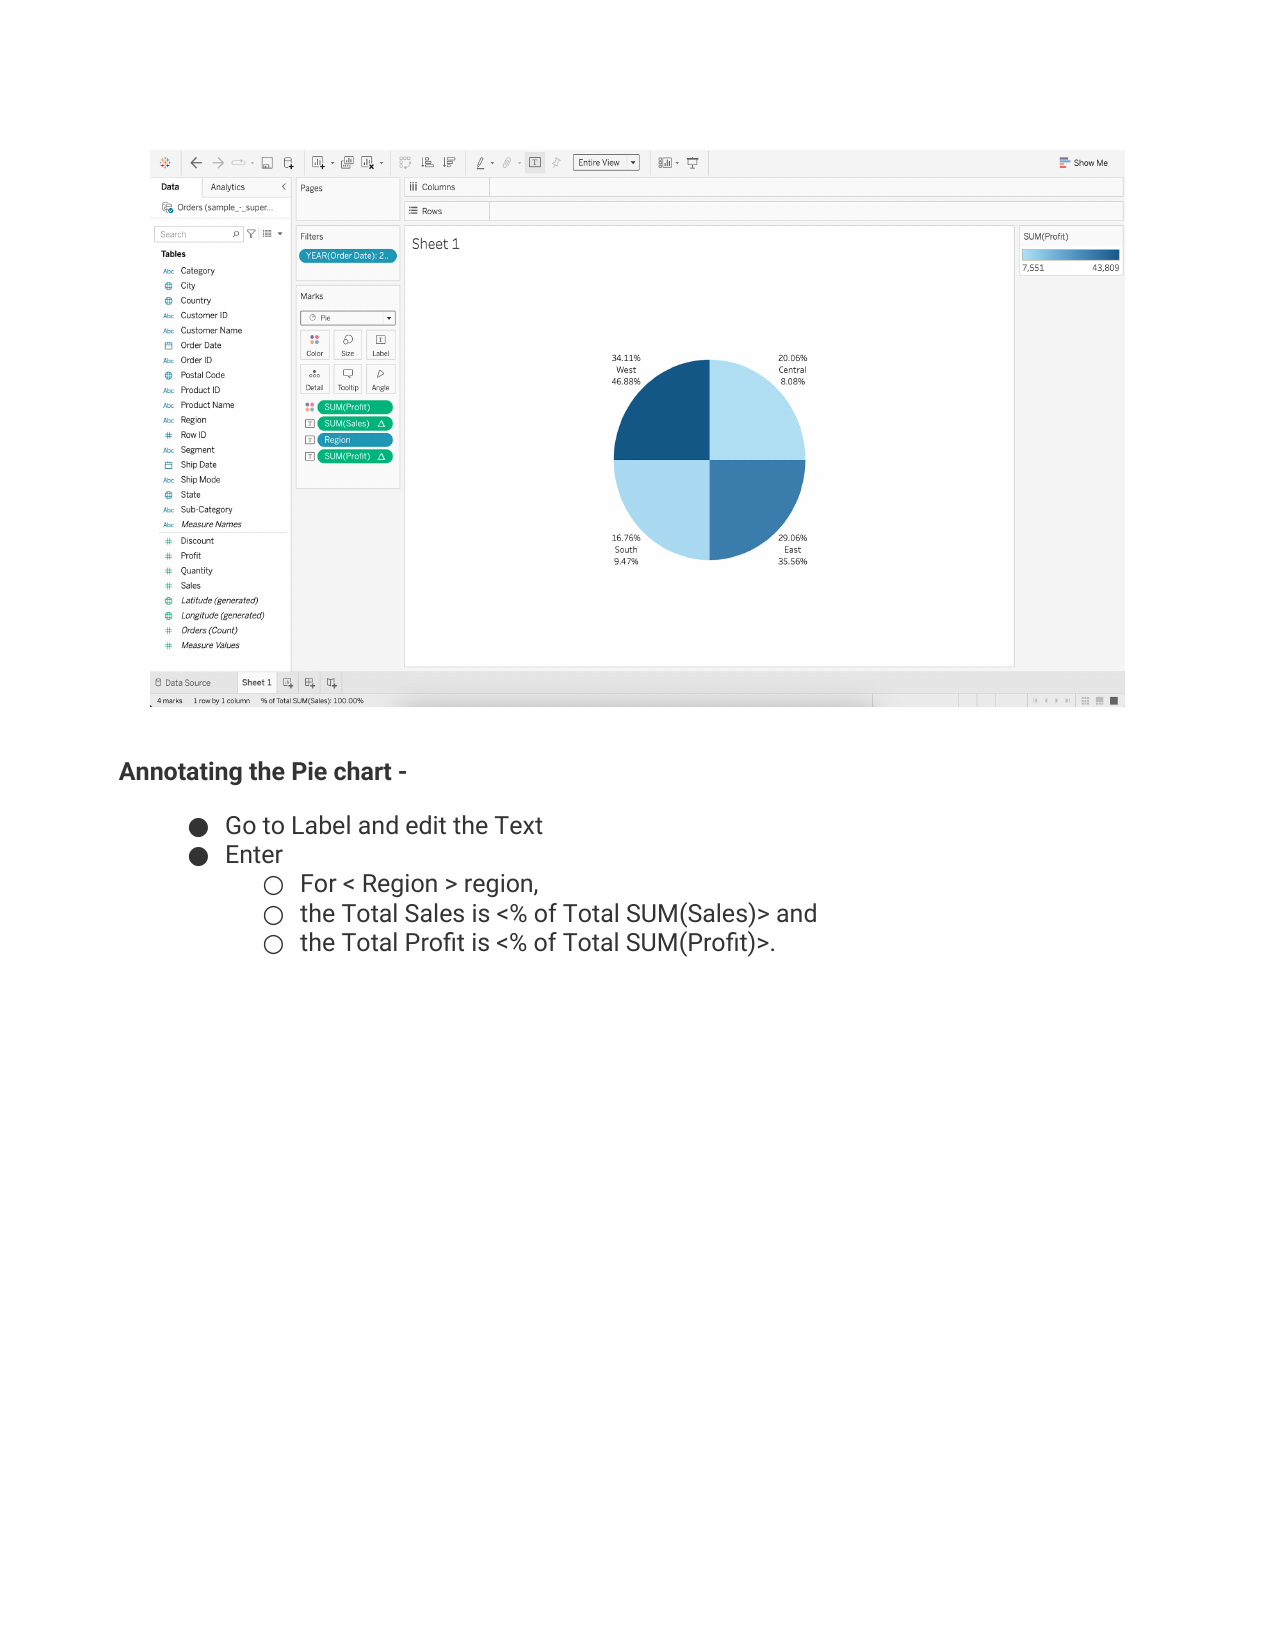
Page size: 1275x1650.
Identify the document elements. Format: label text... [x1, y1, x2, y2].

list Go to Label and edit the Text [187, 811, 1125, 840]
picture [150, 150, 1125, 707]
list the Total Sales is <% of Total SUM(Sales)> and [262, 899, 1125, 928]
subtitle Annotating the Pie chart - [119, 757, 1125, 786]
list the Total Profit is <% of Total SUM(Profit)>. [262, 928, 1125, 957]
list For < Region > region, [262, 870, 1125, 899]
list Enter [187, 840, 1125, 870]
